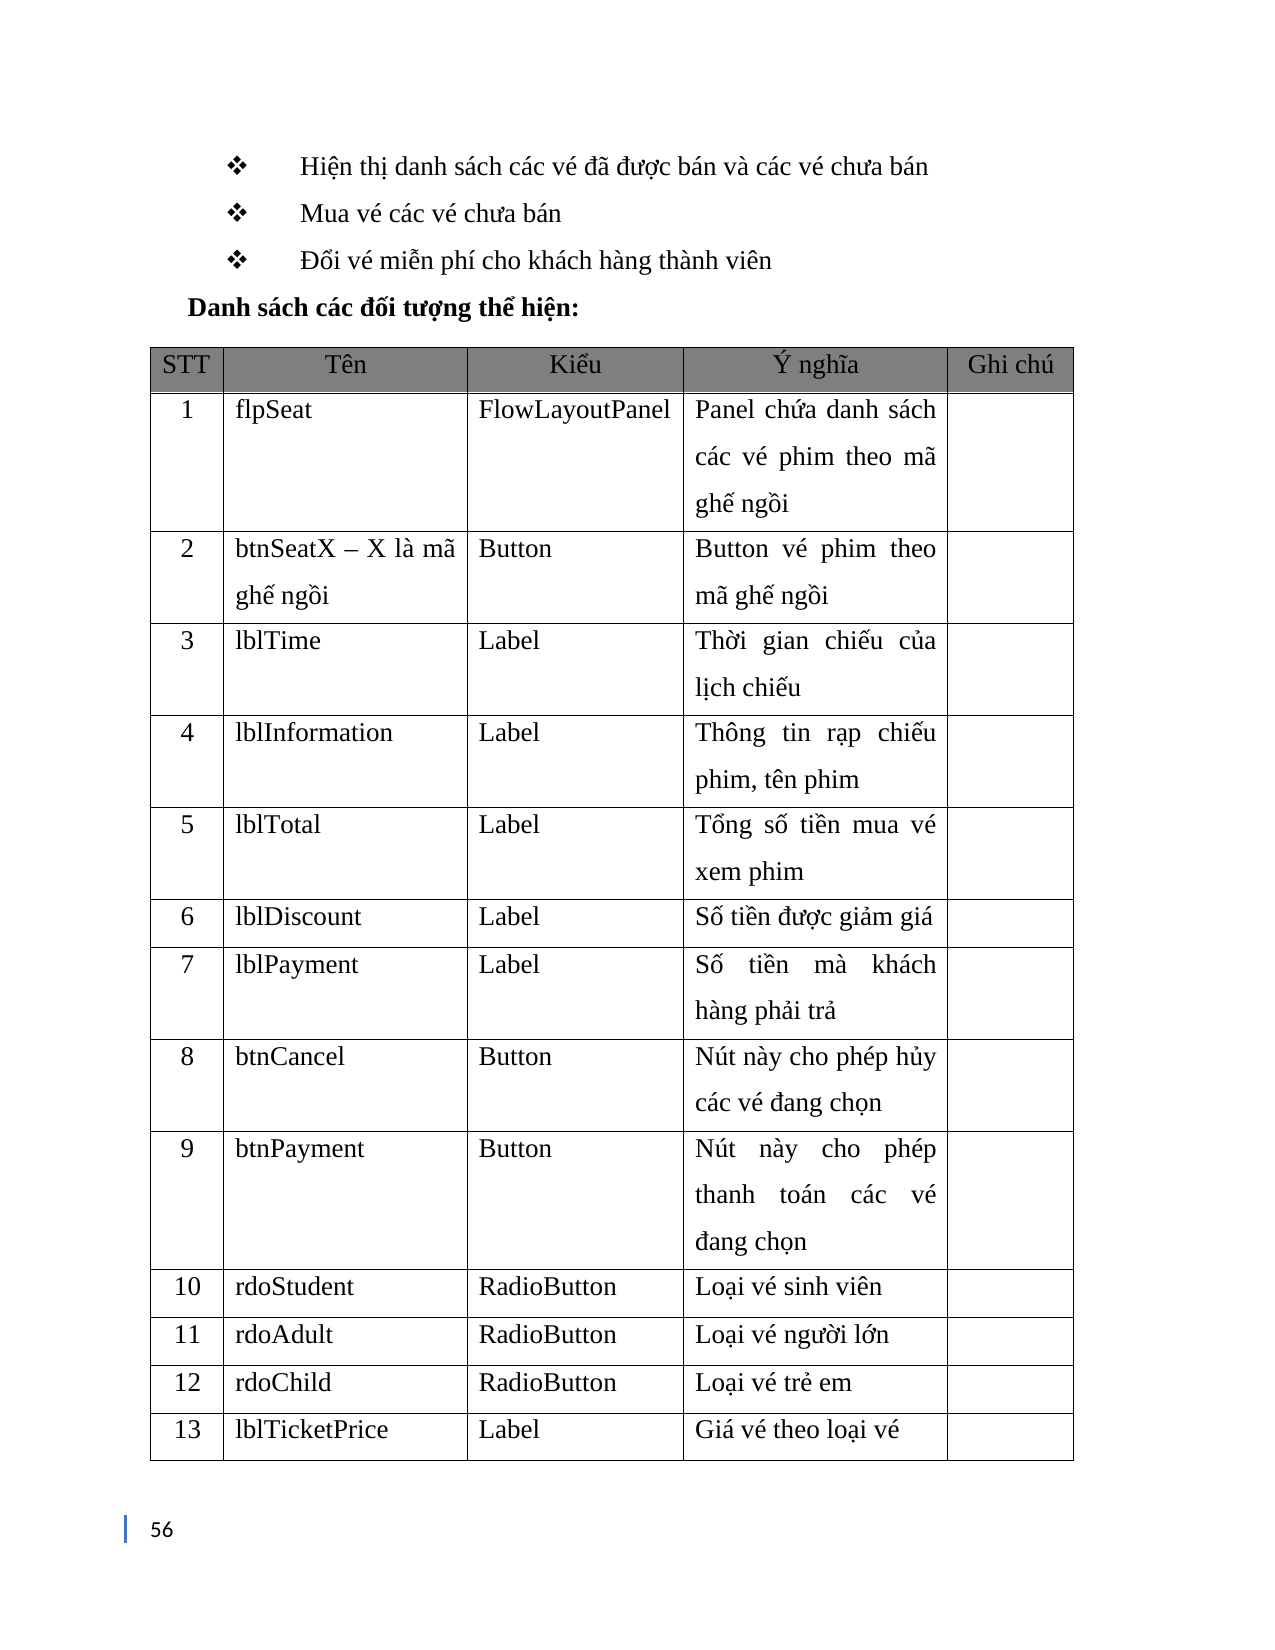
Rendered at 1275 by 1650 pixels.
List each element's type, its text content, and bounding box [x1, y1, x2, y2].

table_cell Số tiền được giảm giá [684, 900, 947, 947]
table_cell Button [468, 532, 683, 623]
table_cell [948, 1414, 1073, 1460]
table_cell [948, 716, 1073, 807]
list Mua vé các vé chưa bán [225, 197, 1125, 228]
table_cell [948, 948, 1073, 1039]
list Hiện thị danh sách các vé đã được bán và các vé chưa bán [225, 150, 1125, 181]
table_cell Loại vé sinh viên [684, 1270, 947, 1317]
table_cell Button [468, 1132, 683, 1269]
table_cell lblTime [224, 624, 467, 715]
table_cell Panel chứa danh sách các vé phim theo mã ghế ngồi [684, 394, 947, 531]
table_cell Thời gian chiếu của lịch chiếu [684, 624, 947, 715]
table_cell 10 [151, 1270, 223, 1317]
table_cell Loại vé trẻ em [684, 1366, 947, 1412]
table_cell Giá vé theo loại vé [684, 1414, 947, 1460]
table_cell Nút này cho phép thanh toán các vé đang chọn [684, 1132, 947, 1269]
table_cell [948, 624, 1073, 715]
table_cell 9 [151, 1132, 223, 1269]
table_cell 5 [151, 808, 223, 899]
table_cell 2 [151, 532, 223, 623]
table_cell [948, 532, 1073, 623]
table_cell [948, 900, 1073, 947]
table_cell Label [468, 716, 683, 807]
table_cell 8 [151, 1040, 223, 1131]
table_header Tên [224, 348, 467, 392]
table_cell rdoAdult [224, 1318, 467, 1365]
table_cell Loại vé người lớn [684, 1318, 947, 1365]
table_cell Label [468, 948, 683, 1039]
table_cell Số tiền mà khách hàng phải trả [684, 948, 947, 1039]
table_cell 11 [151, 1318, 223, 1365]
table_header STT [151, 348, 223, 392]
table_cell flpSeat [224, 394, 467, 531]
table_cell Thông tin rạp chiếu phim, tên phim [684, 716, 947, 807]
table_cell Button [468, 1040, 683, 1131]
table_cell [948, 808, 1073, 899]
table_cell [948, 1040, 1073, 1131]
table_cell Button vé phim theo mã ghế ngồi [684, 532, 947, 623]
table_cell btnPayment [224, 1132, 467, 1269]
table_cell lblInformation [224, 716, 467, 807]
table_header Ý nghĩa [684, 348, 947, 392]
table_cell lblPayment [224, 948, 467, 1039]
table_cell 12 [151, 1366, 223, 1412]
table_cell [948, 1270, 1073, 1317]
table_cell 1 [151, 394, 223, 531]
table_cell 7 [151, 948, 223, 1039]
table_cell Label [468, 1414, 683, 1460]
table_header Kiểu [468, 348, 683, 392]
table_cell FlowLayoutPanel [468, 394, 683, 531]
table_cell Label [468, 900, 683, 947]
table_cell [948, 1318, 1073, 1365]
table_cell Label [468, 624, 683, 715]
table_cell lblTicketPrice [224, 1414, 467, 1460]
table_cell rdoStudent [224, 1270, 467, 1317]
table_cell RadioButton [468, 1270, 683, 1317]
table_cell btnCancel [224, 1040, 467, 1131]
table_cell 13 [151, 1414, 223, 1460]
table_cell 4 [151, 716, 223, 807]
table_cell Label [468, 808, 683, 899]
table_cell lblDiscount [224, 900, 467, 947]
table_cell [948, 1366, 1073, 1412]
table_cell 6 [151, 900, 223, 947]
table_cell RadioButton [468, 1366, 683, 1412]
table_cell RadioButton [468, 1318, 683, 1365]
table_cell [948, 394, 1073, 531]
table_cell rdoChild [224, 1366, 467, 1412]
table_cell Tổng số tiền mua vé xem phim [684, 808, 947, 899]
table_header Ghi chú [948, 348, 1073, 392]
text Danh sách các đối tượng thể hiện: [150, 291, 1125, 322]
table_cell 3 [151, 624, 223, 715]
table_cell btnSeatX – X là mã ghế ngồi [224, 532, 467, 623]
table_cell [948, 1132, 1073, 1269]
table_cell lblTotal [224, 808, 467, 899]
list Đổi vé miễn phí cho khách hàng thành viên [225, 244, 1125, 275]
table_cell Nút này cho phép hủy các vé đang chọn [684, 1040, 947, 1131]
